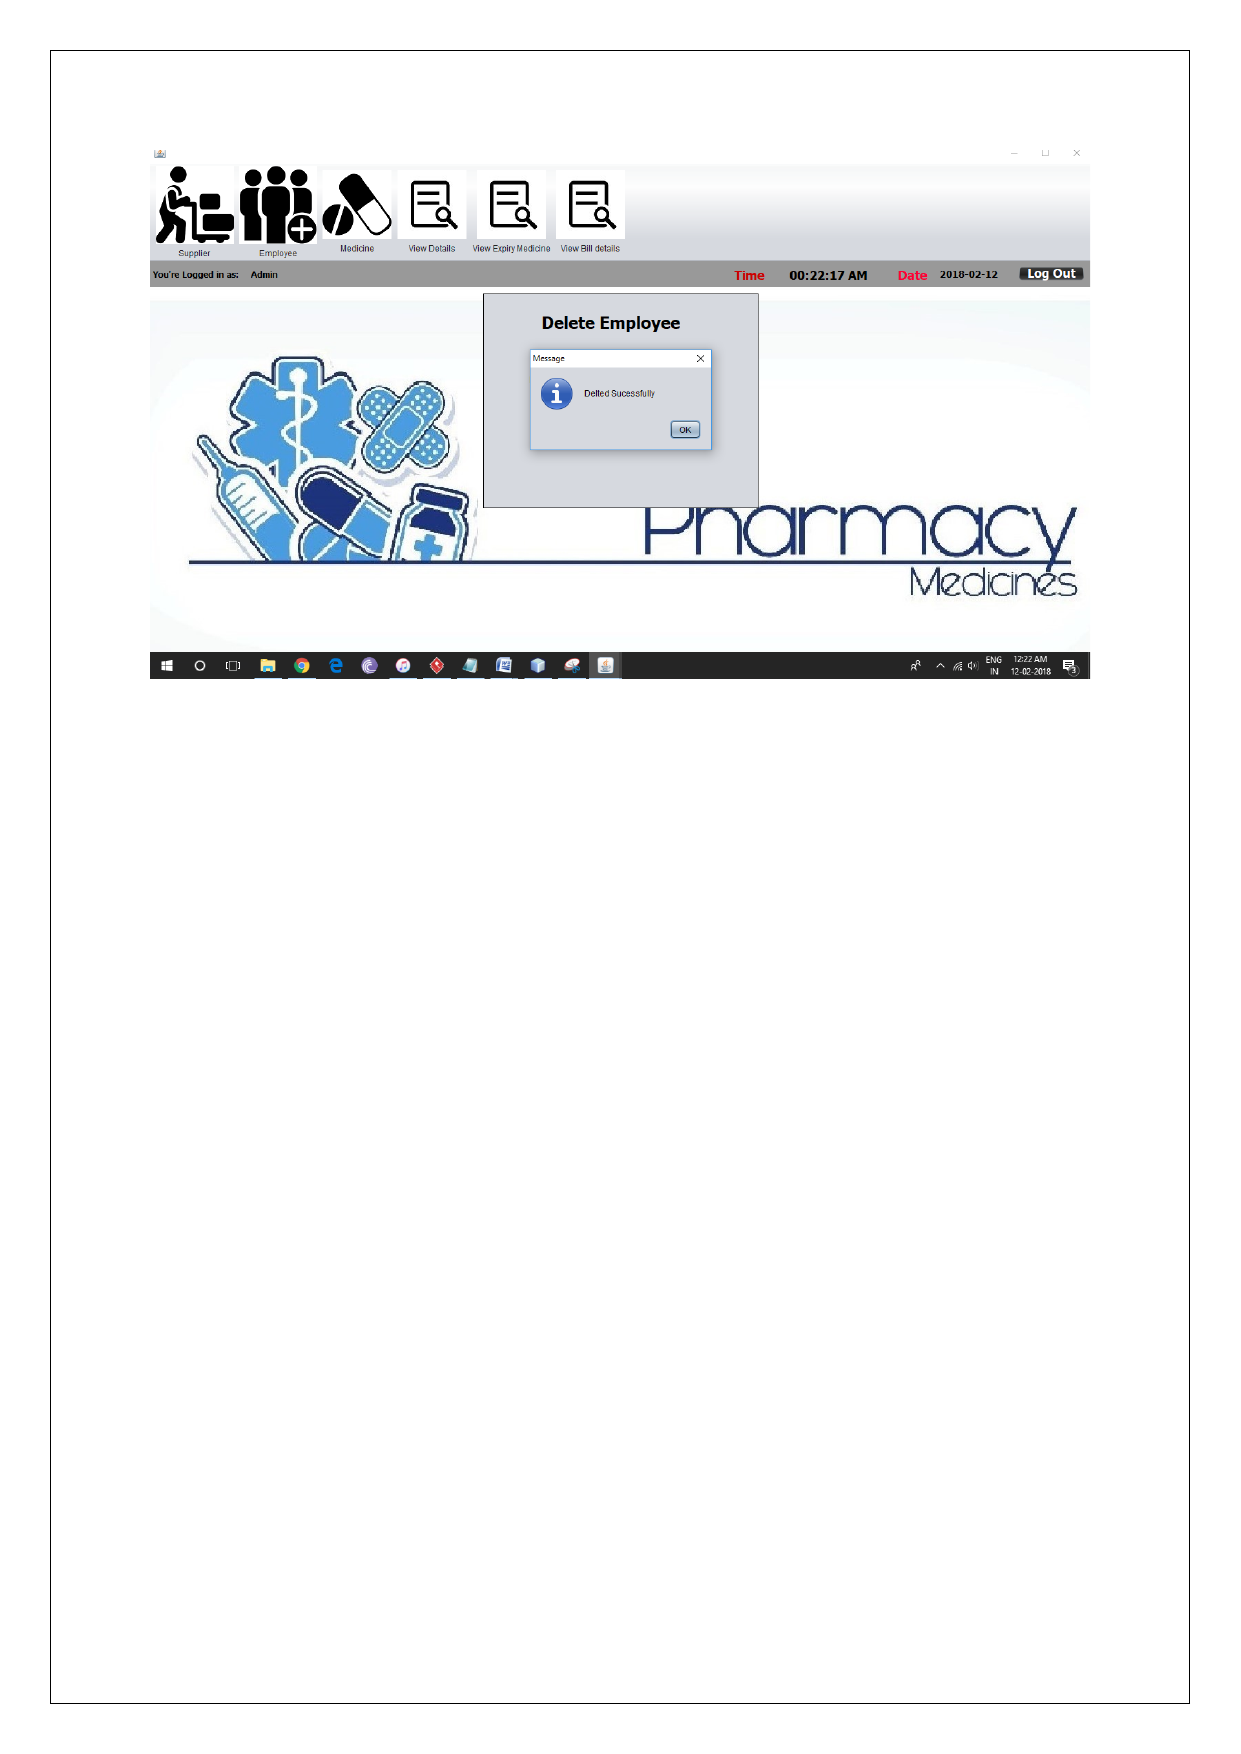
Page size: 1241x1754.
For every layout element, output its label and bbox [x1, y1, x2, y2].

picture [150, 150, 1091, 679]
